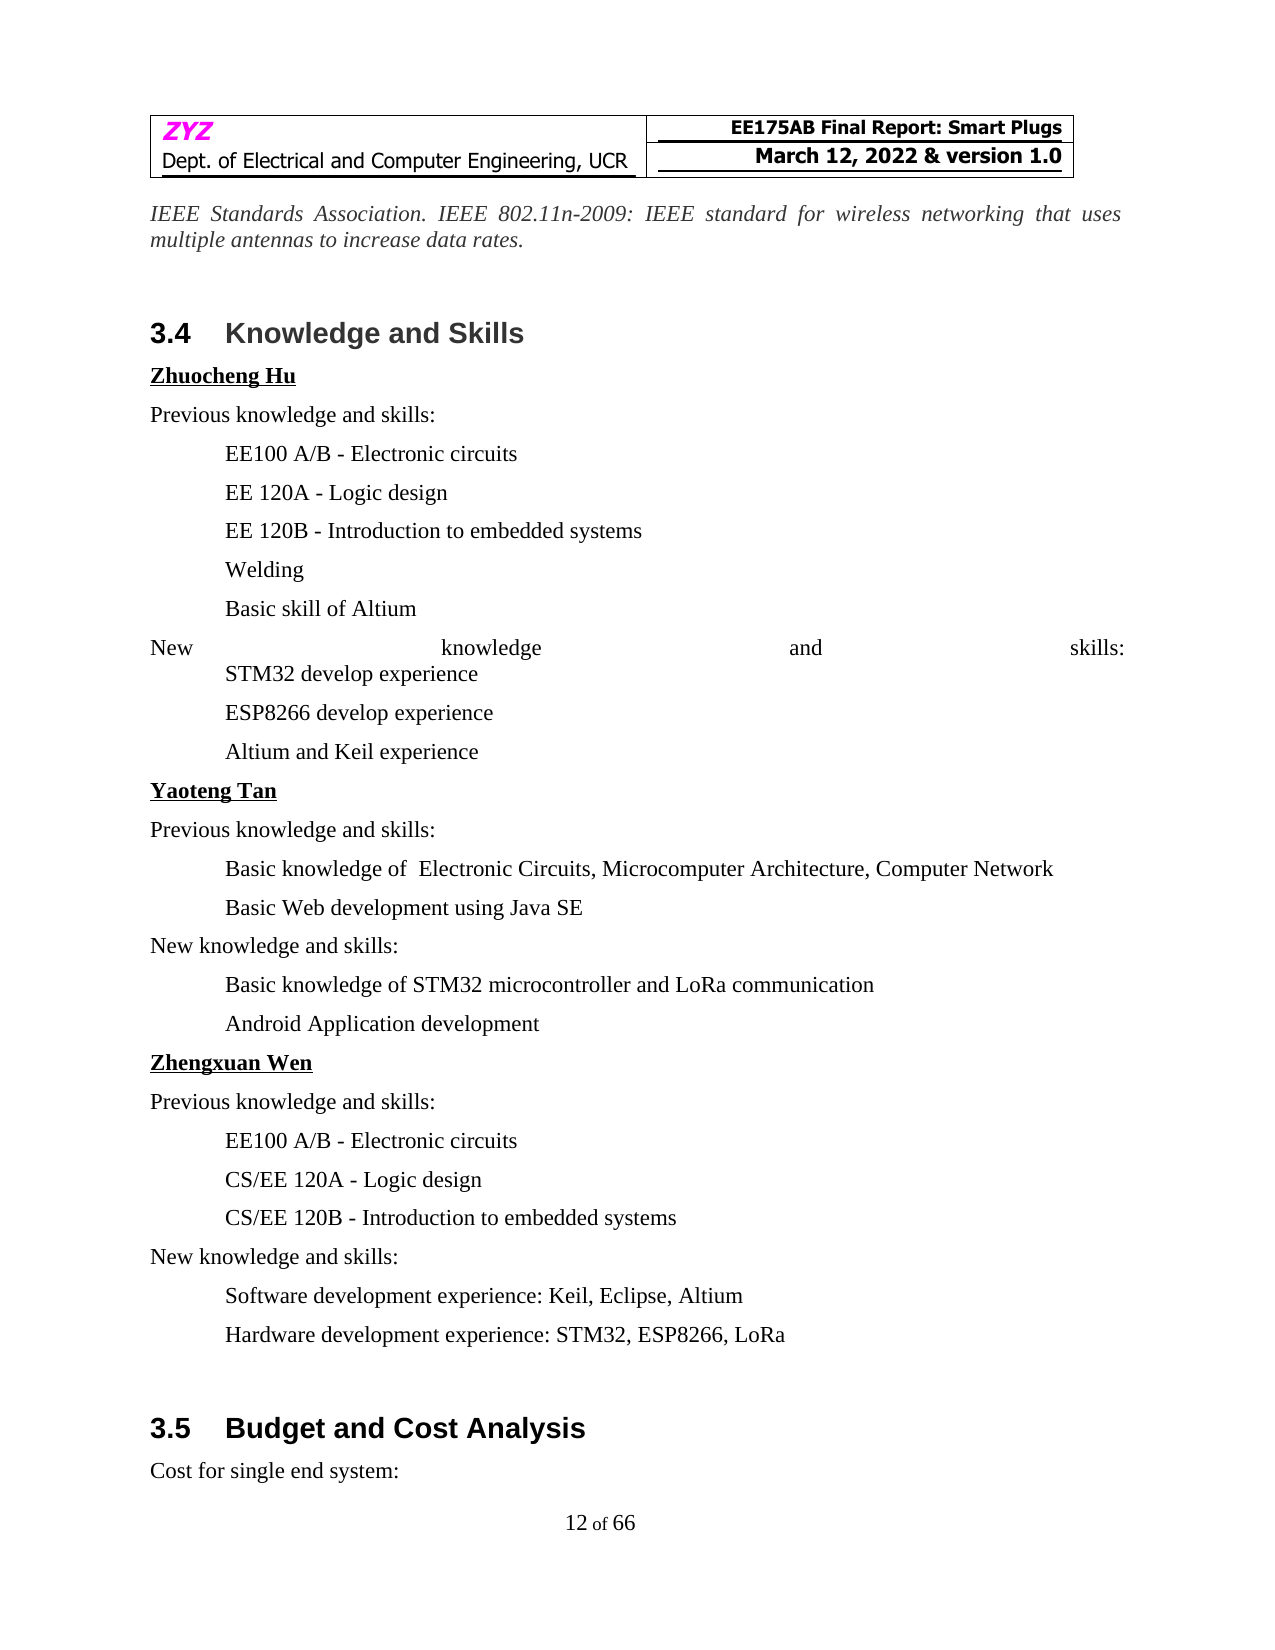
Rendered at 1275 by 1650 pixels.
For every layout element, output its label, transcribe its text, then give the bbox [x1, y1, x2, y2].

text EE 120A - Logic design [150, 479, 1125, 505]
subtitle Knowledge and Skills [150, 316, 1125, 350]
text IEEE Standards Association. IEEE 802.11n-2009: IEEE standard for wireless networking that uses multiple antennas to increase data rates. [150, 199, 1125, 252]
text Basic knowledge of STM32 microcontroller and LoRa communication [150, 971, 1125, 998]
text EE 120B - Introduction to embedded systems [150, 518, 1125, 544]
text Previous knowledge and skills: [150, 1088, 1125, 1114]
text Zhengxuan Wen [150, 1049, 1125, 1075]
subtitle Budget and Cost Analysis [150, 1411, 1125, 1445]
text EE100 A/B - Electronic circuits [150, 1127, 1125, 1153]
text Yaoteng Tan [150, 777, 1125, 803]
text CS/EE 120B - Introduction to embedded systems [150, 1204, 1125, 1231]
text New knowledge and skills: [150, 1243, 1125, 1270]
text Zhuocheng Hu [150, 362, 1125, 388]
text EE100 A/B - Electronic circuits [150, 440, 1125, 466]
text CS/EE 120A - Logic design [150, 1166, 1125, 1192]
text ESP8266 develop experience [150, 699, 1125, 726]
text Basic skill of Altium [150, 595, 1125, 622]
text Altium and Keil experience [150, 738, 1125, 764]
text Welding [150, 556, 1125, 583]
text Hardware development experience: STM32, ESP8266, LoRa [150, 1321, 1125, 1347]
text Basic knowledge of Electronic Circuits, Microcomputer Architecture, Computer Network [150, 855, 1125, 881]
text New knowledge and skills: [150, 932, 1125, 959]
text New knowledge and skills: STM32 develop experience [150, 634, 1125, 687]
text Basic Web development using Java SE [150, 894, 1125, 920]
text Android Application development [150, 1010, 1125, 1037]
text Previous knowledge and skills: [150, 401, 1125, 427]
text Previous knowledge and skills: [150, 816, 1125, 842]
text Cost for single end system: [150, 1457, 1125, 1484]
text Software development experience: Keil, Eclipse, Altium [150, 1282, 1125, 1308]
